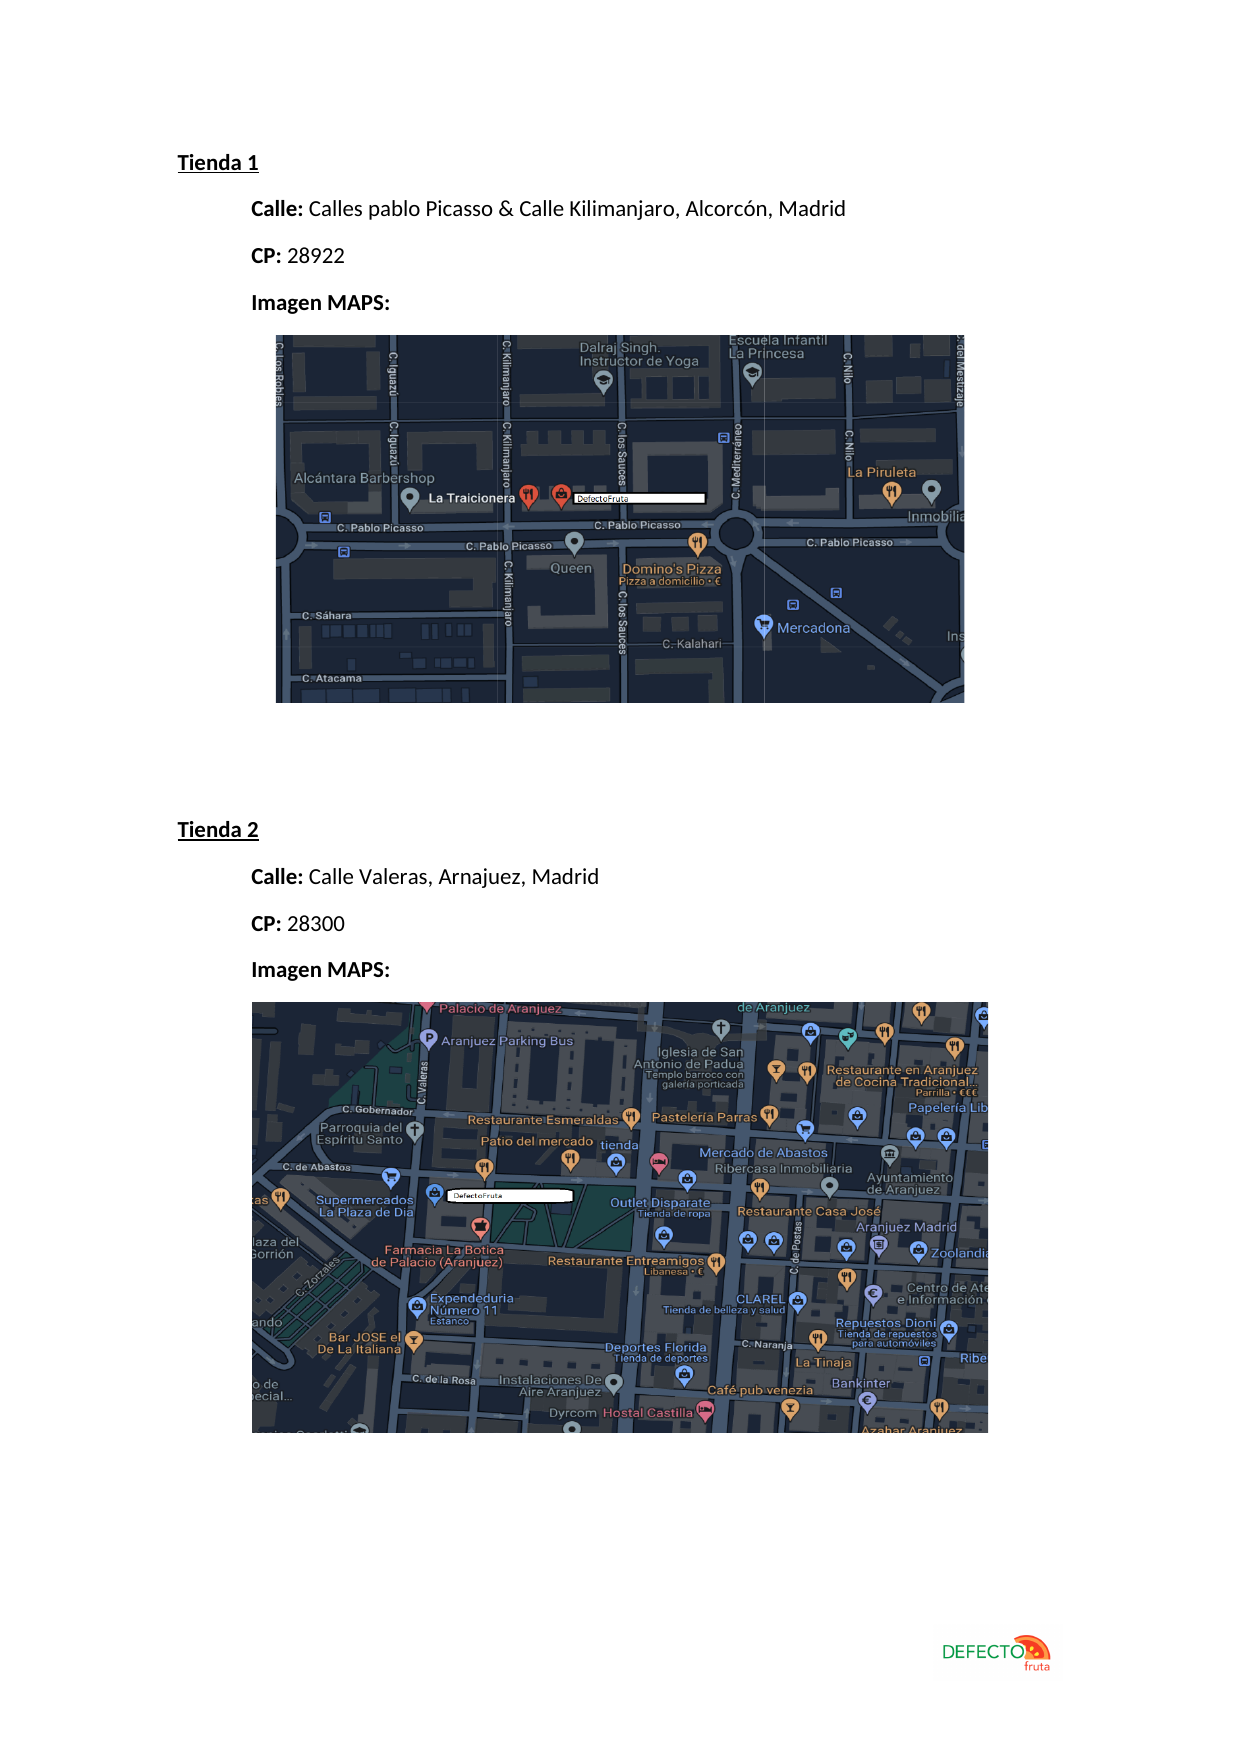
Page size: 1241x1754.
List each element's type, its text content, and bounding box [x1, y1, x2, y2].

text Calle: Calles pablo Picasso & Calle Kilimanjaro, Alcorcón, Madrid [177, 194, 1063, 223]
text CP: 28922 [177, 241, 1063, 269]
text Imagen MAPS: [177, 288, 1063, 316]
text CP: 28300 [177, 909, 1063, 937]
picture [275, 335, 965, 703]
text Imagen MAPS: [177, 956, 1063, 984]
picture [933, 1624, 1064, 1681]
text Tienda 1 [177, 148, 1063, 176]
picture [252, 1002, 989, 1433]
text Calle: Calle Valeras, Arnajuez, Madrid [177, 862, 1063, 890]
text Tienda 2 [177, 815, 1063, 843]
